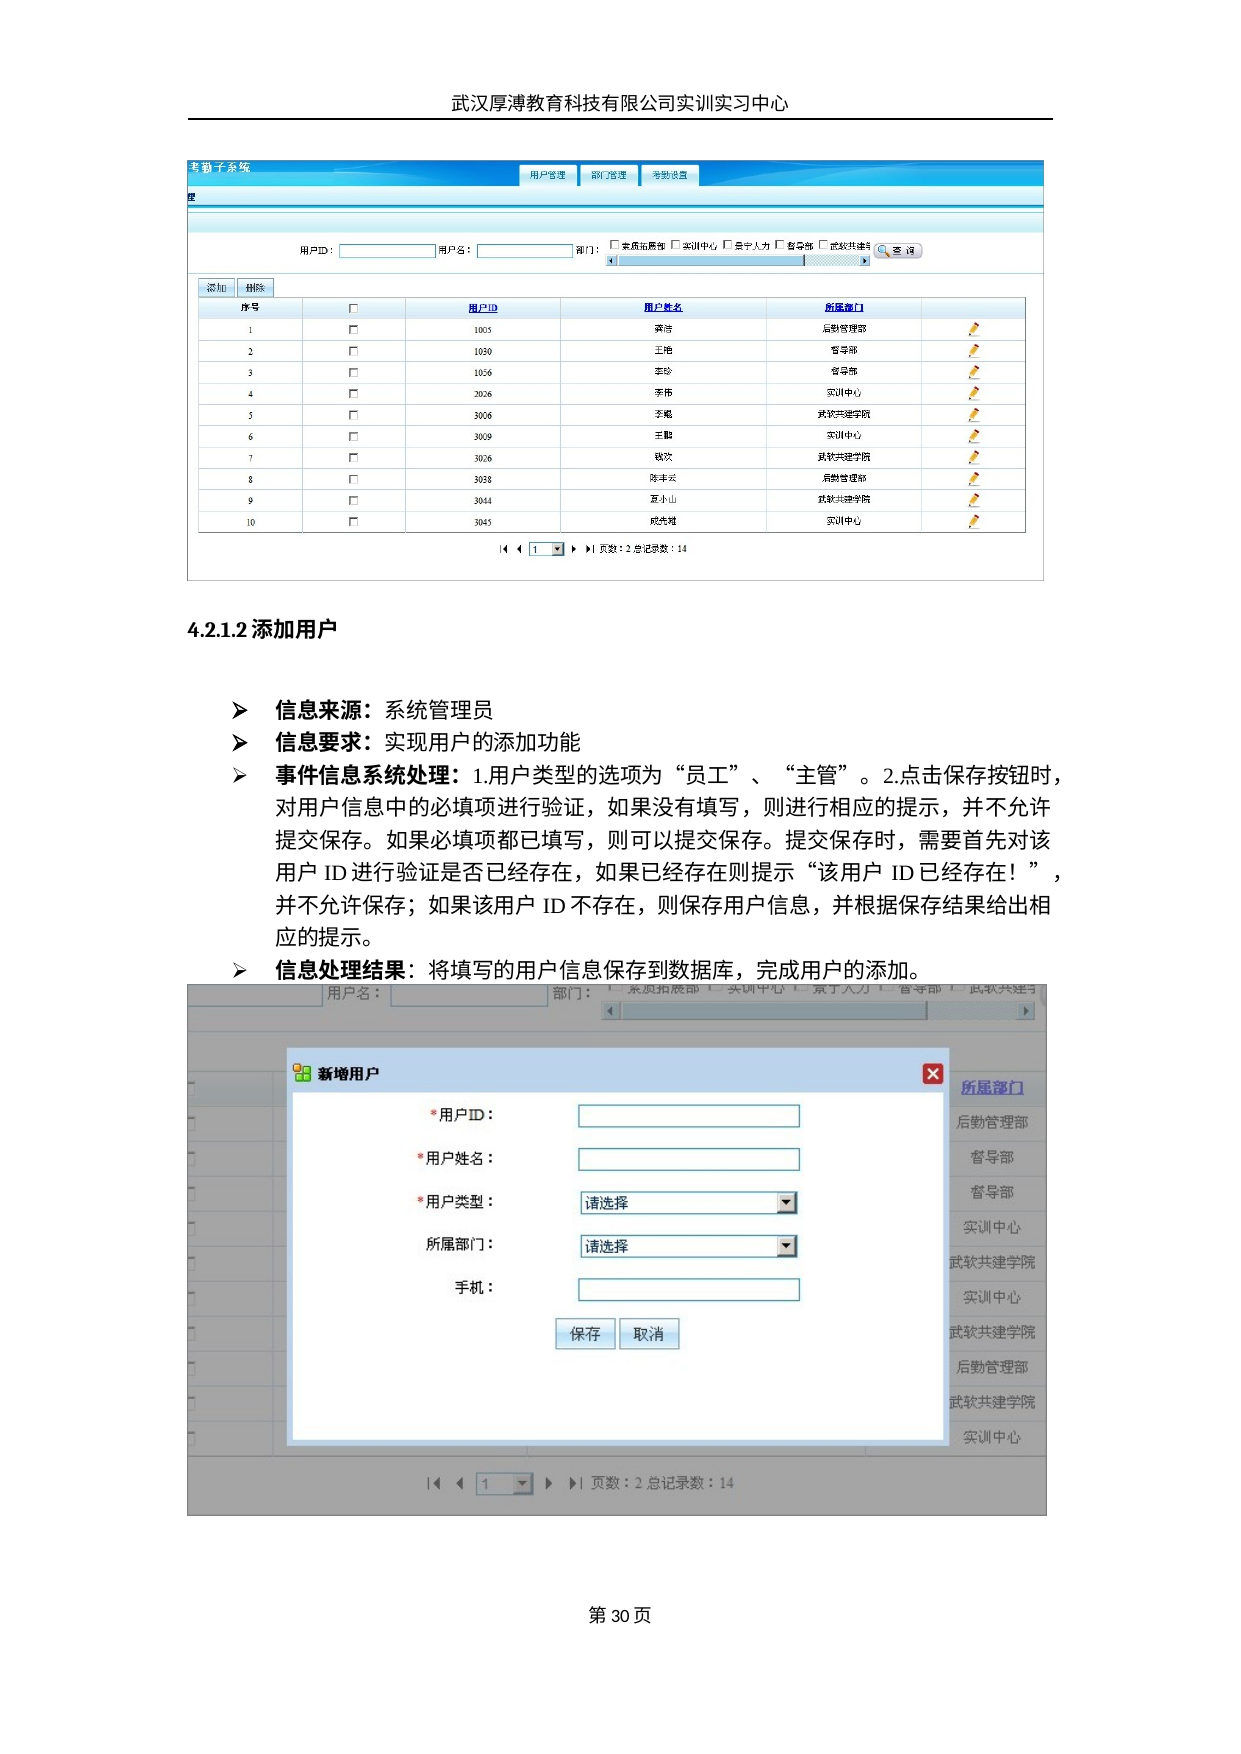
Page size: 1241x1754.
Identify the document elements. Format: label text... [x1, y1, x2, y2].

list 信息处理结果：将填写的用户信息保存到数据库，完成用户的添加。 [231, 952, 1053, 985]
list 信息来源：系统管理员 [231, 692, 1053, 725]
subtitle 4.2.1.2添加用户 [187, 612, 1053, 644]
picture [187, 160, 1044, 581]
list 事件信息系统处理：1.用户类型的选项为“员工”、“主管”。2.点击保存按钮时，对用户信息中的必填项进行验证，如果没有填写，则进行相应的提示，并不允许提交保存。如果必填项都已填写，则可以提交保存。提交保存时，需要首先对该用户ID进行验证是否已经存在，如果已经存在则提示“该用户ID已经存在！”，并不允许保存；如果该用户ID不存在，则保存用户信息，并根据保存结果给出相应的提示。 [231, 757, 1053, 952]
list 信息要求：实现用户的添加功能 [231, 725, 1053, 757]
picture [187, 984, 1047, 1516]
